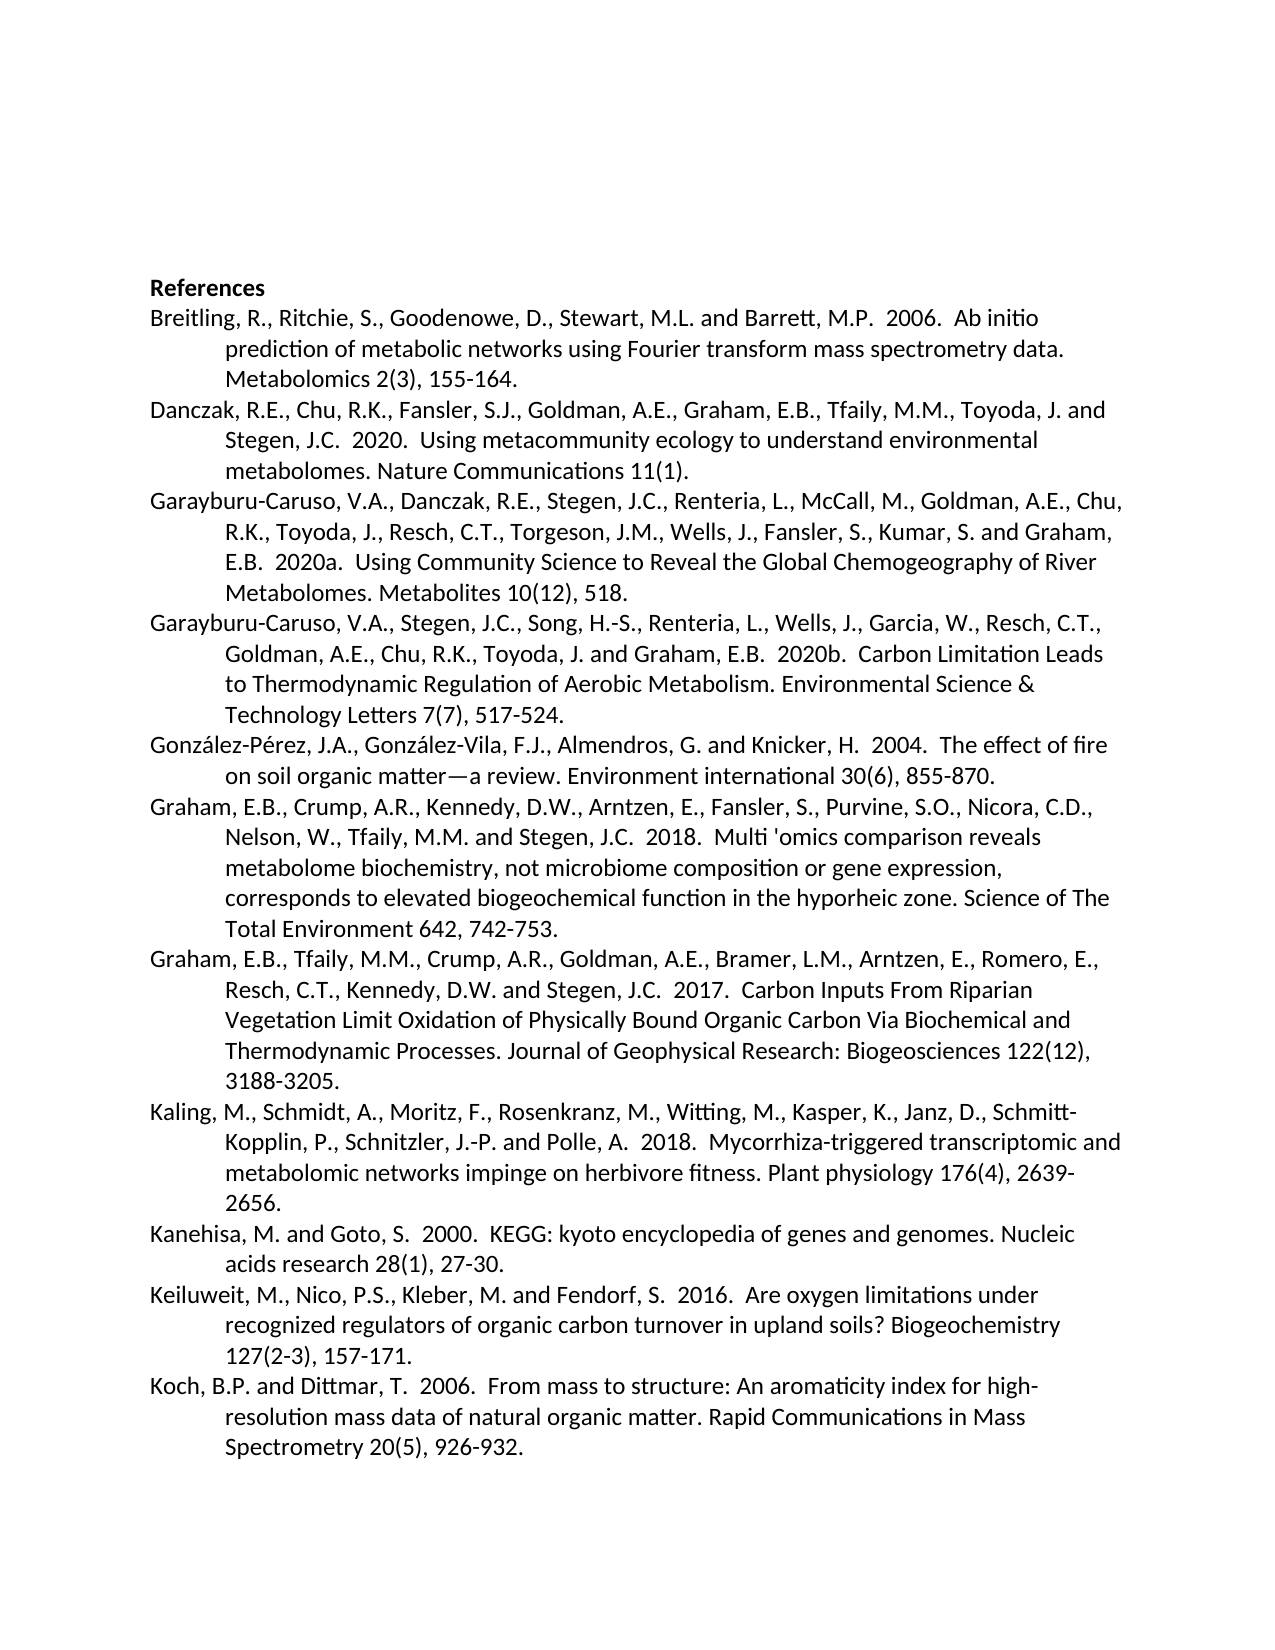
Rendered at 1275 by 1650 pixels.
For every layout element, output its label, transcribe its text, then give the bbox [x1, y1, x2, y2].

text González-Pérez, J.A., González-Vila, F.J., Almendros, G. and Knicker, H. 2004. The effect of fire on soil organic matter—a review. Environment international 30(6), 855-870. [150, 729, 1125, 791]
text Garayburu-Caruso, V.A., Stegen, J.C., Song, H.-S., Renteria, L., Wells, J., Garcia, W., Resch, C.T., Goldman, A.E., Chu, R.K., Toyoda, J. and Graham, E.B. 2020b. Carbon Limitation Leads to Thermodynamic Regulation of Aerobic Metabolism. Environmental Science & Technology Letters 7(7), 517-524. [150, 607, 1125, 729]
text Koch, B.P. and Dittmar, T. 2006. From mass to structure: An aromaticity index for high-resolution mass data of natural organic matter. Rapid Communications in Mass Spectrometry 20(5), 926-932. [150, 1371, 1125, 1462]
text Kanehisa, M. and Goto, S. 2000. KEGG: kyoto encyclopedia of genes and genomes. Nucleic acids research 28(1), 27-30. [150, 1218, 1125, 1279]
text Garayburu-Caruso, V.A., Danczak, R.E., Stegen, J.C., Renteria, L., McCall, M., Goldman, A.E., Chu, R.K., Toyoda, J., Resch, C.T., Torgeson, J.M., Wells, J., Fansler, S., Kumar, S. and Graham, E.B. 2020a. Using Community Science to Reveal the Global Chemogeography of River Metabolomes. Metabolites 10(12), 518. [150, 485, 1125, 607]
text References [150, 272, 1125, 302]
text Danczak, R.E., Chu, R.K., Fansler, S.J., Goldman, A.E., Graham, E.B., Tfaily, M.M., Toyoda, J. and Stegen, J.C. 2020. Using metacommunity ecology to understand environmental metabolomes. Nature Communications 11(1). [150, 394, 1125, 485]
text Graham, E.B., Tfaily, M.M., Crump, A.R., Goldman, A.E., Bramer, L.M., Arntzen, E., Romero, E., Resch, C.T., Kennedy, D.W. and Stegen, J.C. 2017. Carbon Inputs From Riparian Vegetation Limit Oxidation of Physically Bound Organic Carbon Via Biochemical and Thermodynamic Processes. Journal of Geophysical Research: Biogeosciences 122(12), 3188-3205. [150, 943, 1125, 1096]
text Breitling, R., Ritchie, S., Goodenowe, D., Stewart, M.L. and Barrett, M.P. 2006. Ab initio prediction of metabolic networks using Fourier transform mass spectrometry data. Metabolomics 2(3), 155-164. [150, 302, 1125, 394]
text Kaling, M., Schmidt, A., Moritz, F., Rosenkranz, M., Witting, M., Kasper, K., Janz, D., Schmitt-Kopplin, P., Schnitzler, J.-P. and Polle, A. 2018. Mycorrhiza-triggered transcriptomic and metabolomic networks impinge on herbivore fitness. Plant physiology 176(4), 2639-2656. [150, 1096, 1125, 1218]
text Keiluweit, M., Nico, P.S., Kleber, M. and Fendorf, S. 2016. Are oxygen limitations under recognized regulators of organic carbon turnover in upland soils? Biogeochemistry 127(2-3), 157-171. [150, 1279, 1125, 1371]
text Graham, E.B., Crump, A.R., Kennedy, D.W., Arntzen, E., Fansler, S., Purvine, S.O., Nicora, C.D., Nelson, W., Tfaily, M.M. and Stegen, J.C. 2018. Multi 'omics comparison reveals metabolome biochemistry, not microbiome composition or gene expression, corresponds to elevated biogeochemical function in the hyporheic zone. Science of The Total Environment 642, 742-753. [150, 791, 1125, 943]
